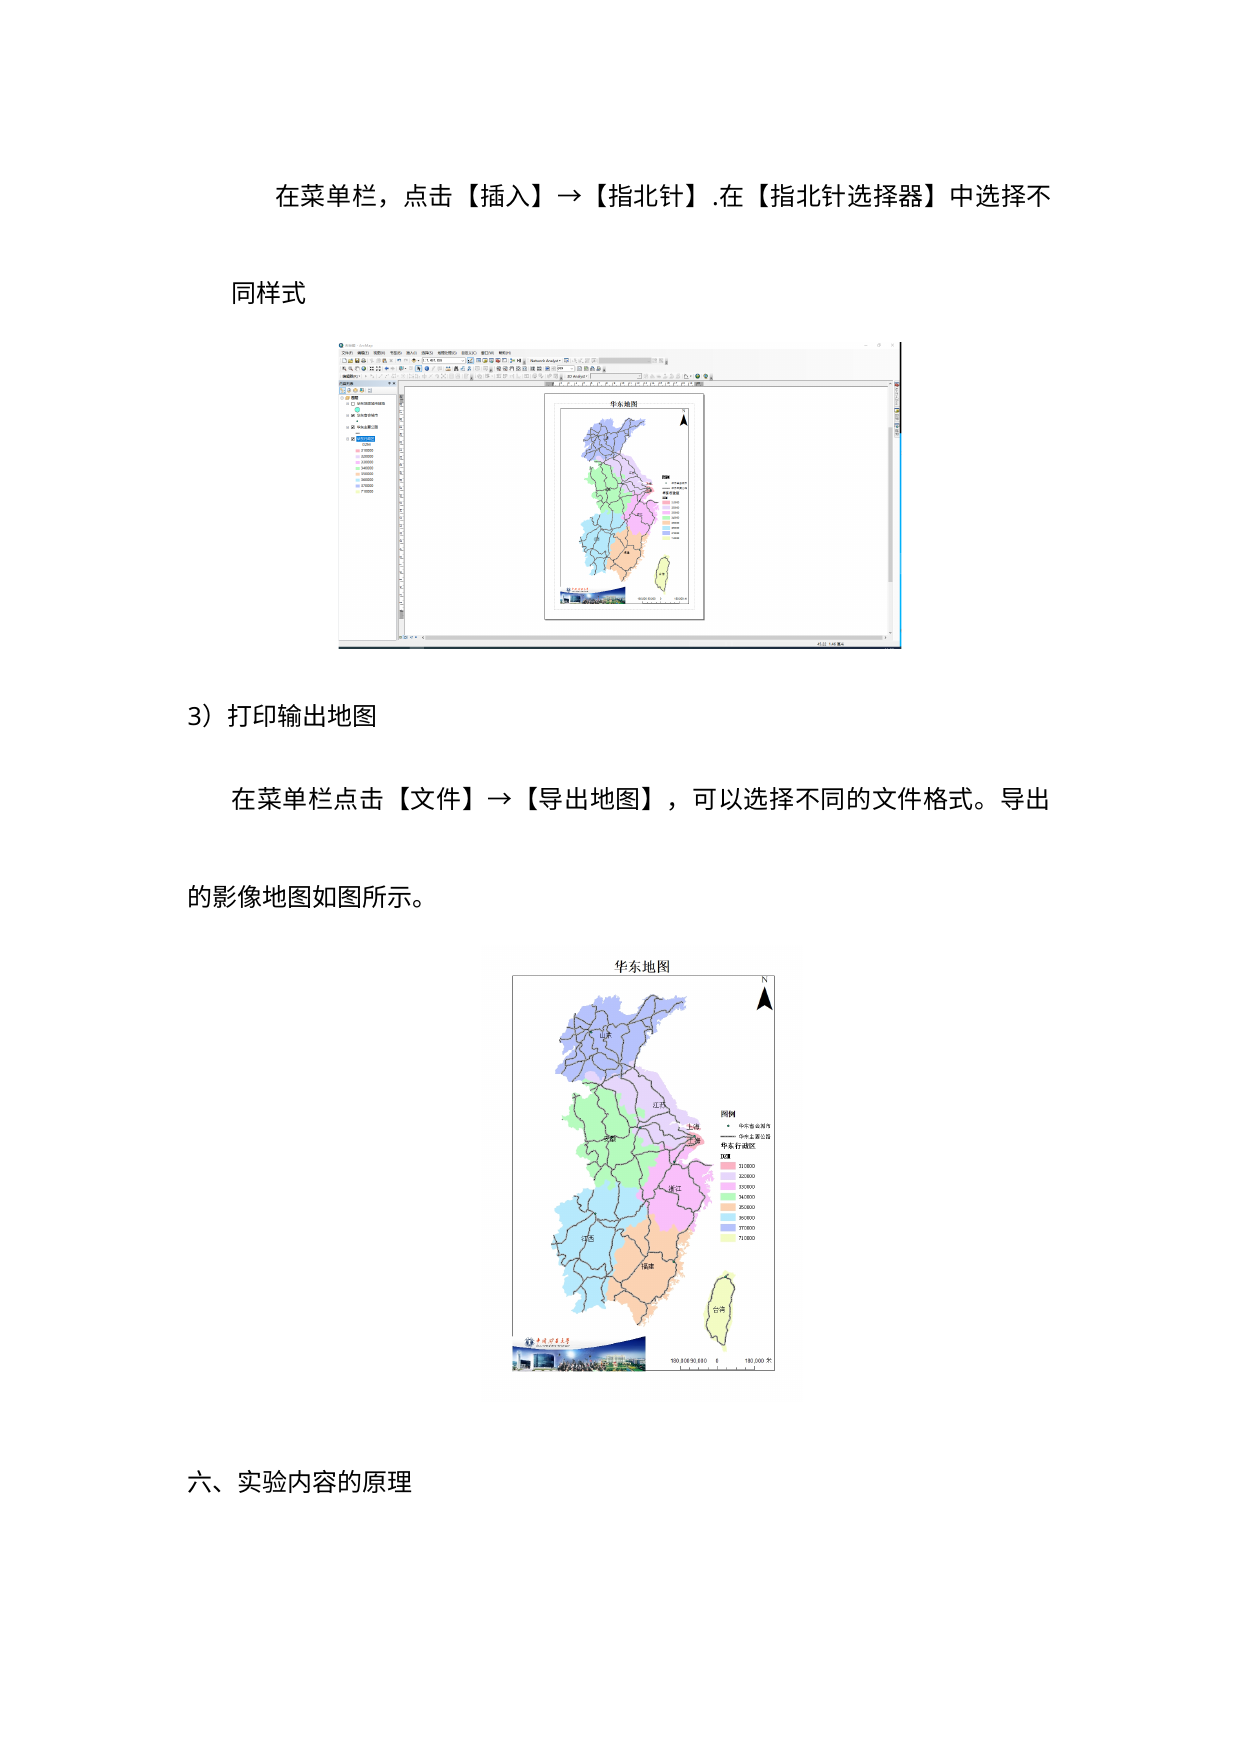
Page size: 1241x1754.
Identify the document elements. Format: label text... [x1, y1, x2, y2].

list 打印输出地图 [187, 682, 1053, 747]
picture [480, 945, 804, 1402]
list 实验内容的原理 [187, 1448, 1053, 1513]
list 在菜单栏，点击【插入】→【指北针】.在【指北针选择器】中选择不同样式 [231, 162, 1053, 324]
list 在菜单栏点击【文件】→【导出地图】，可以选择不同的文件格式。导出的影像地图如图所示。 [187, 765, 1053, 928]
picture [338, 342, 902, 649]
